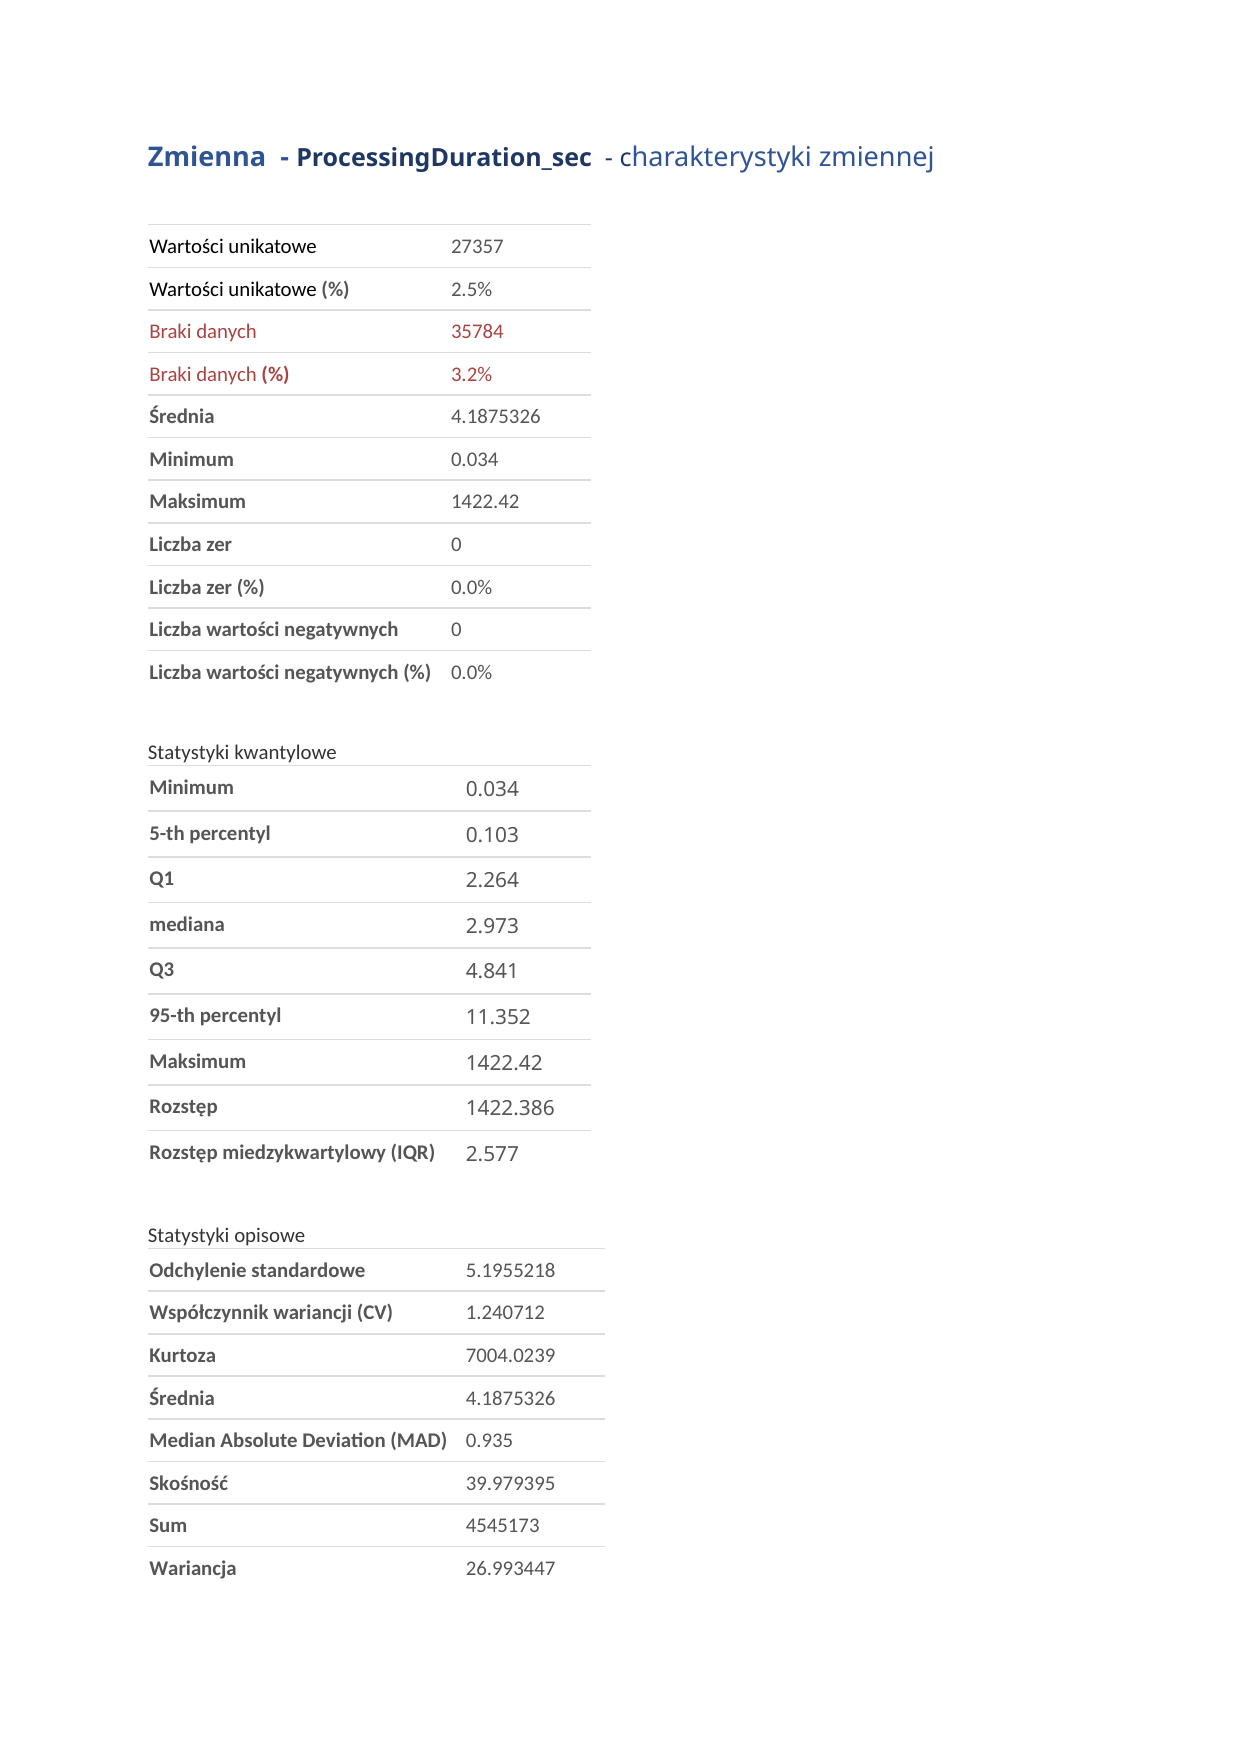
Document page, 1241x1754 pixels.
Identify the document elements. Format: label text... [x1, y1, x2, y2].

table_header Wartości unikatowe [148, 225, 443, 266]
table_cell mediana [148, 903, 458, 947]
table_cell 2.5% [443, 268, 591, 309]
table_header Odchylenie standardowe [148, 1249, 458, 1290]
table_cell 0.103 [458, 812, 591, 856]
table_cell 0 [443, 609, 591, 650]
table_cell 0.935 [458, 1420, 605, 1461]
table_cell 2.264 [458, 858, 591, 902]
table_cell 1422.42 [443, 481, 591, 522]
table_cell Rozstęp [148, 1086, 458, 1130]
table_cell 95-th percentyl [148, 995, 458, 1038]
table_cell 0.0% [443, 651, 591, 692]
table_cell Rozstęp miedzykwartylowy (IQR) [148, 1131, 458, 1175]
table_cell Braki danych (%) [148, 353, 443, 394]
table_cell 7004.0239 [458, 1335, 605, 1375]
table_cell 26.993447 [458, 1547, 605, 1588]
table_cell Liczba wartości negatywnych (%) [148, 651, 443, 692]
table_cell Liczba zer [148, 524, 443, 564]
table_cell Maksimum [148, 481, 443, 522]
table_cell 0.034 [443, 438, 591, 479]
table_header 27357 [443, 225, 591, 266]
table_cell Współczynnik wariancji (CV) [148, 1292, 458, 1333]
table_cell 4.1875326 [443, 396, 591, 437]
table_cell Q3 [148, 949, 458, 993]
table_cell 11.352 [458, 995, 591, 1038]
table_cell 0 [443, 524, 591, 564]
table_cell 1.240712 [458, 1292, 605, 1333]
table_cell Wariancja [148, 1547, 458, 1588]
table_cell Kurtoza [148, 1335, 458, 1375]
table_cell Sum [148, 1505, 458, 1546]
table_cell 39.979395 [458, 1462, 605, 1503]
table_cell Skośność [148, 1462, 458, 1503]
table_cell 4.841 [458, 949, 591, 993]
table_header 5.1955218 [458, 1249, 605, 1290]
table_cell Q1 [148, 858, 458, 902]
table_cell 2.973 [458, 903, 591, 947]
table_header 0.034 [458, 766, 591, 810]
table_cell Liczba zer (%) [148, 566, 443, 607]
table_cell Średnia [148, 1377, 458, 1418]
table_cell 3.2% [443, 353, 591, 394]
table_cell 1422.386 [458, 1086, 591, 1130]
table_cell Braki danych [148, 311, 443, 352]
table_cell 2.577 [458, 1131, 591, 1175]
table_header Minimum [148, 766, 458, 810]
table_cell Wartości unikatowe (%) [148, 268, 443, 309]
text Statystyki kwantylowe [148, 739, 1093, 765]
table_cell 4545173 [458, 1505, 605, 1546]
text Statystyki opisowe [148, 1222, 1093, 1248]
table_cell Liczba wartości negatywnych [148, 609, 443, 650]
table_cell Maksimum [148, 1040, 458, 1084]
table_cell 5-th percentyl [148, 812, 458, 856]
subtitle Zmienna - ProcessingDuration_sec - charakterystyki zmiennej [148, 137, 1093, 174]
table_cell 35784 [443, 311, 591, 352]
table_cell Minimum [148, 438, 443, 479]
table_cell 1422.42 [458, 1040, 591, 1084]
table_cell Median Absolute Deviation (MAD) [148, 1420, 458, 1461]
table_cell 4.1875326 [458, 1377, 605, 1418]
table_cell 0.0% [443, 566, 591, 607]
table_cell Średnia [148, 396, 443, 437]
